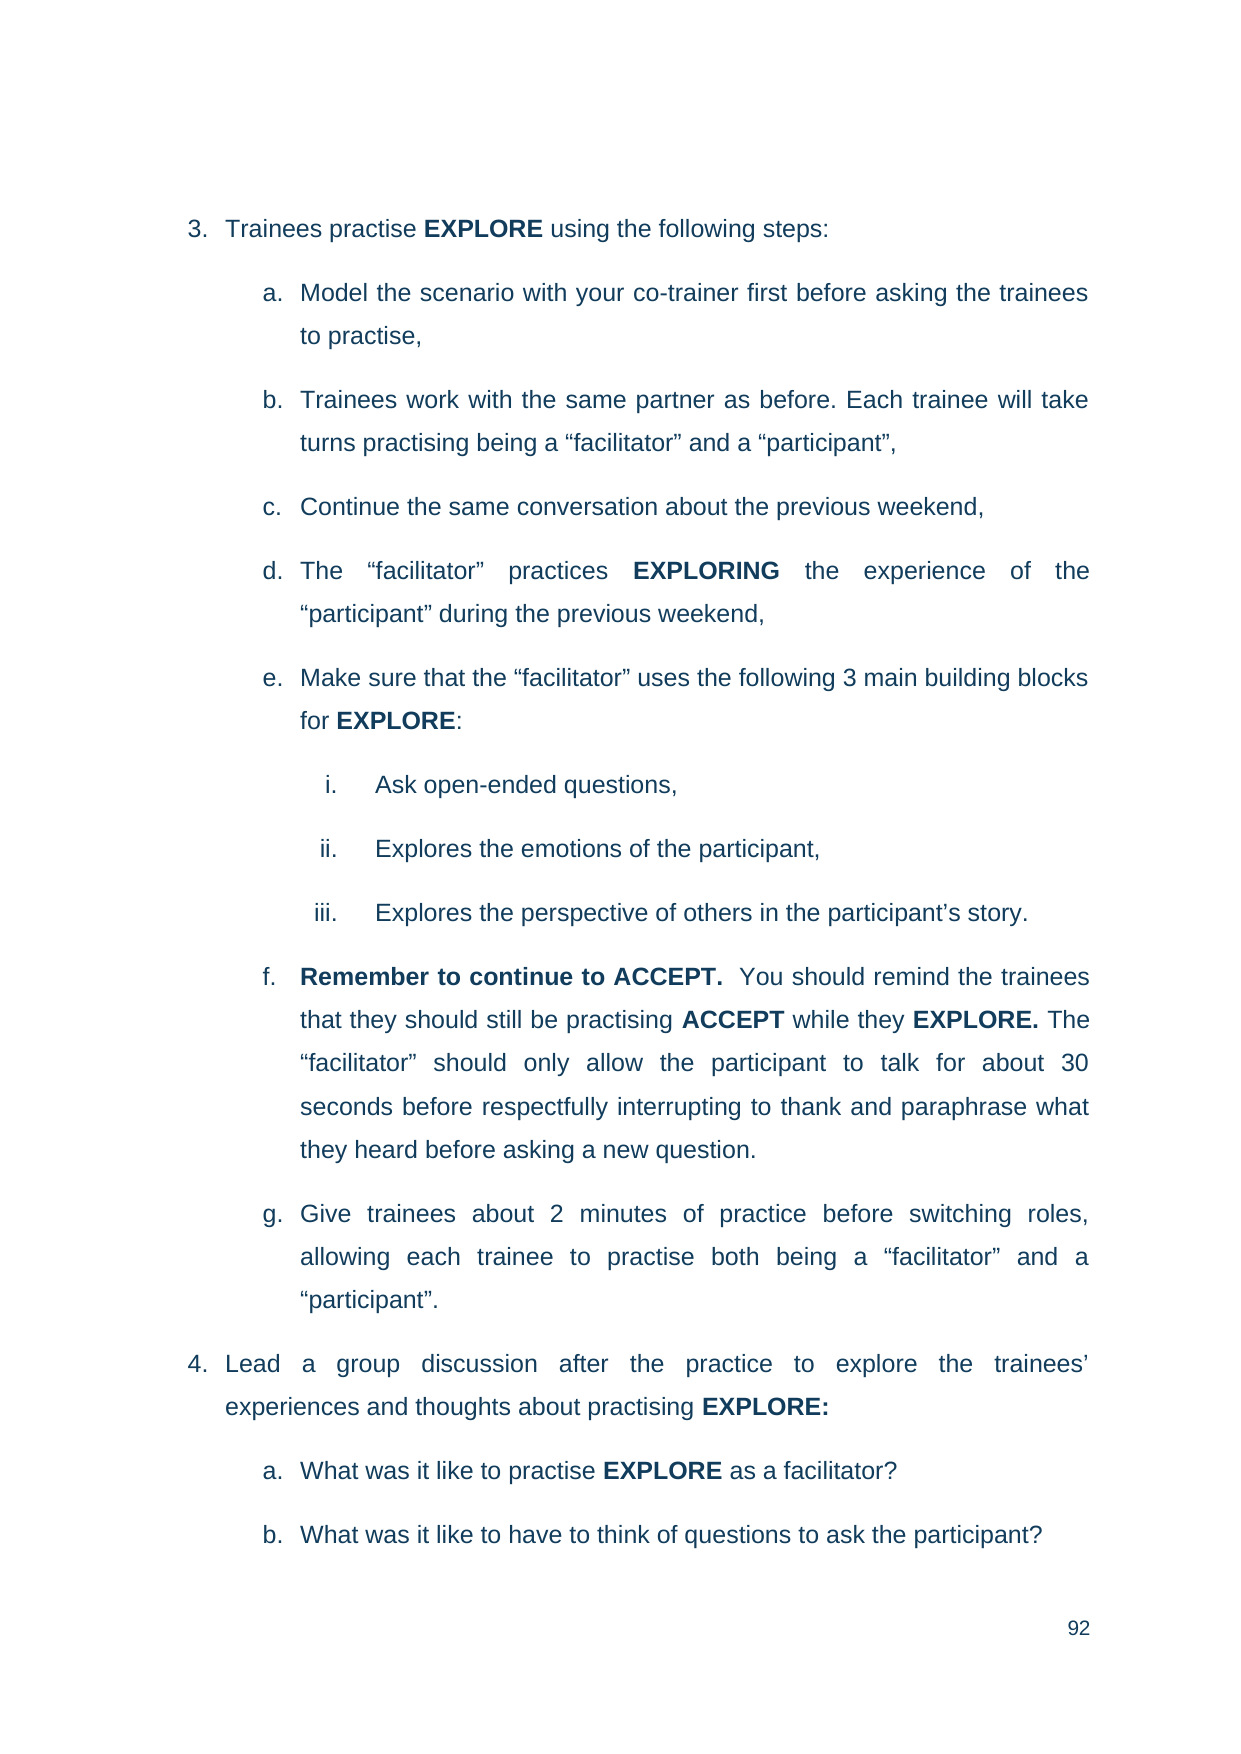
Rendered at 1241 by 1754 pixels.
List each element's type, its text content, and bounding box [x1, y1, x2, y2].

list The “facilitator” practices EXPLORING the experience of the “participant” during the previous weekend, [262, 556, 1090, 628]
list Ask open-ended questions, [337, 770, 1090, 799]
list What was it like to have to think of questions to ask the participant? [262, 1520, 1090, 1548]
list Explores the emotions of the participant, [337, 834, 1090, 863]
list Trainees work with the same partner as before. Each trainee will take turns practising being a “facilitator” and a “participant”, [262, 385, 1090, 457]
list Model the scenario with your co-trainer first before asking the trainees to practise, [262, 278, 1090, 350]
list Explores the perspective of others in the participant’s story. [337, 898, 1090, 927]
list Remember to continue to ACCEPT. You should remind the trainees that they should still be practising ACCEPT while they EXPLORE. The “facilitator” should only allow the participant to talk for about 30 seconds before respectfully interrupting to thank and paraphrase what they heard before asking a new question. [262, 962, 1090, 1163]
list Make sure that the “facilitator” uses the following 3 main building blocks for EXPLORE: [262, 663, 1090, 735]
list What was it like to practise EXPLORE as a facilitator? [262, 1456, 1090, 1484]
list Lead a group discussion after the practice to explore the trainees’ experiences and thoughts about practising EXPLORE: [187, 1349, 1090, 1421]
list Give trainees about 2 minutes of practice before switching roles, allowing each trainee to practise both being a “facilitator” and a “participant”. [262, 1198, 1090, 1313]
list Continue the same conversation about the previous weekend, [262, 492, 1090, 521]
list Trainees practise EXPLORE using the following steps: [187, 214, 1090, 243]
